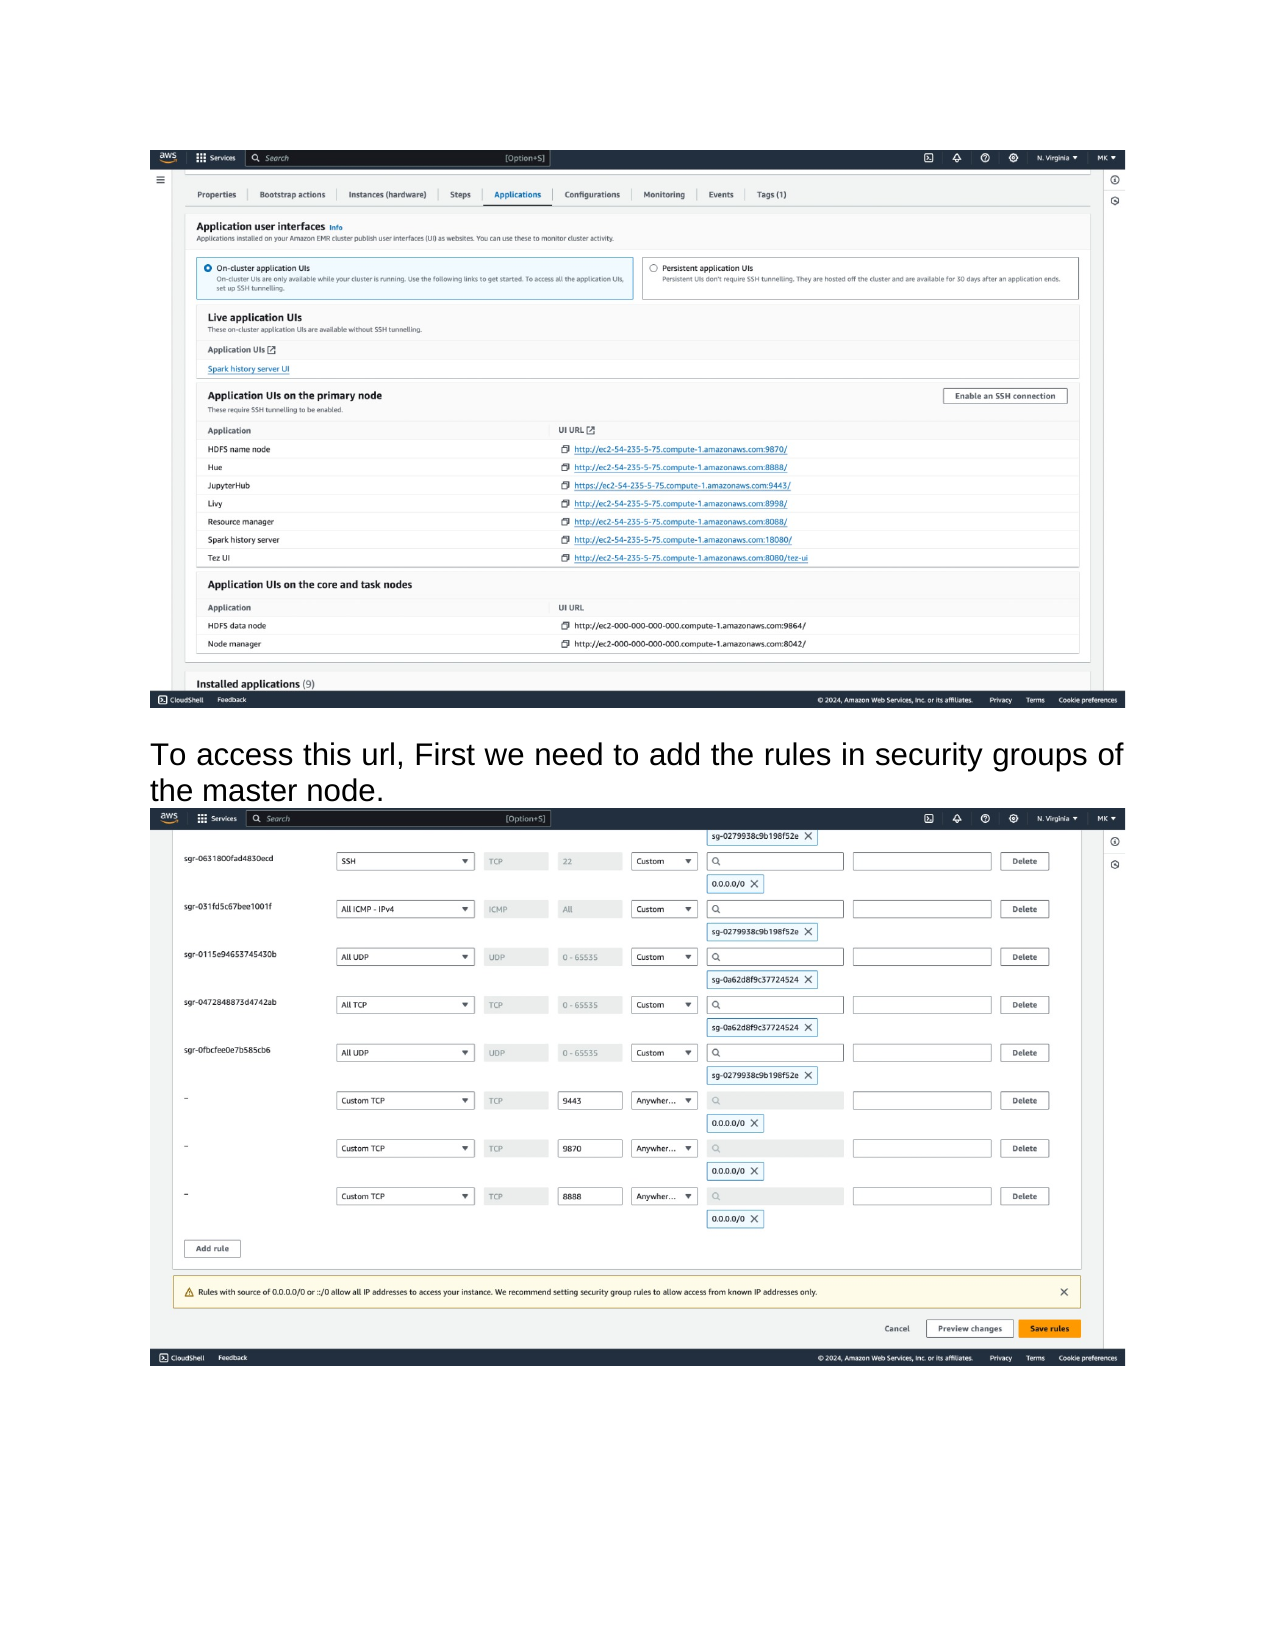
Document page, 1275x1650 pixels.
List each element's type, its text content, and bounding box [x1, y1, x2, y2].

picture [150, 150, 1125, 708]
text To access this url, First we need to add the rules in security groups of the master node. [150, 736, 1125, 808]
picture [150, 808, 1125, 1366]
